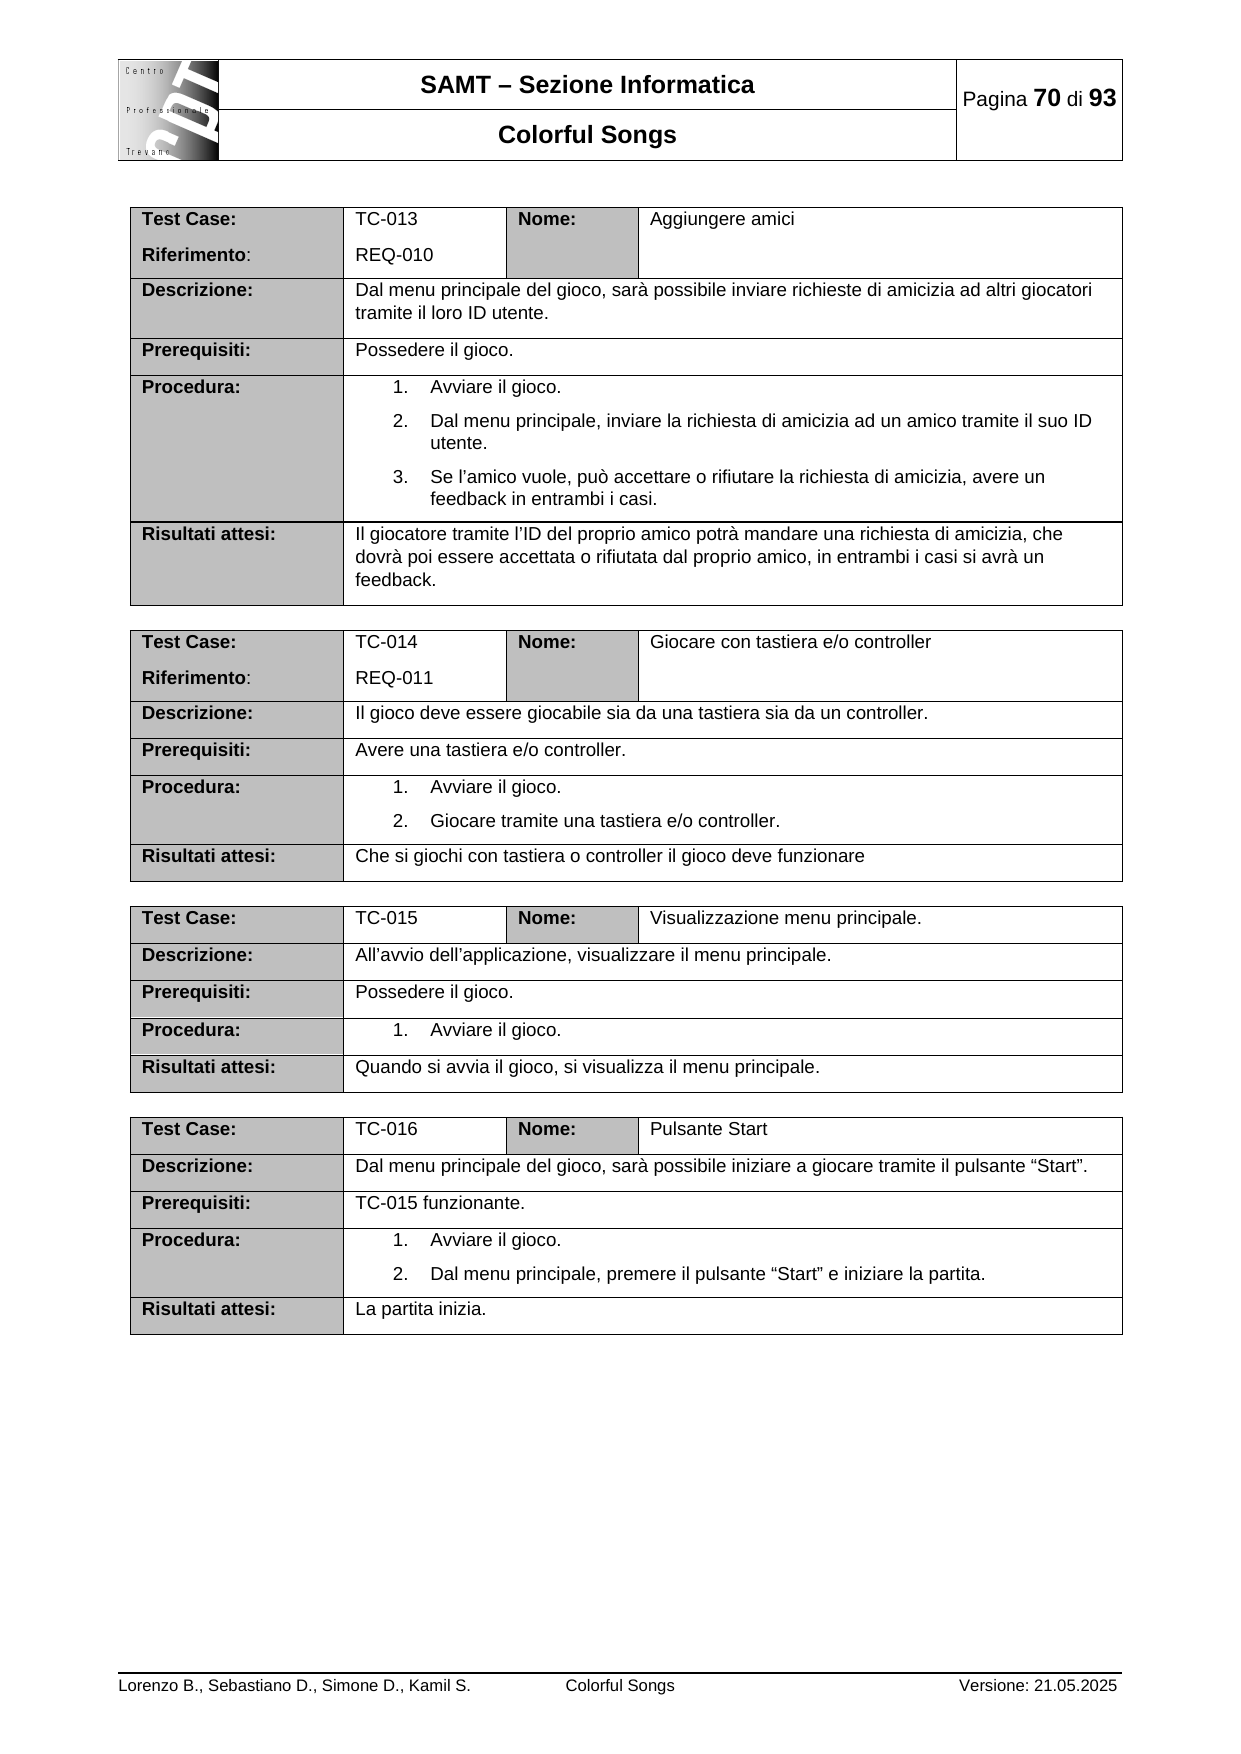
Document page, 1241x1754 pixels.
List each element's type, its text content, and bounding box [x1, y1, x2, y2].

table_cell Procedura: [131, 776, 343, 844]
table_header TC-014 REQ-011 [344, 631, 506, 701]
table_header TC-015 [344, 907, 506, 943]
table_header Nome: [507, 208, 638, 278]
table_header Visualizzazione menu principale. [639, 907, 1122, 943]
table_header Test Case: [131, 1118, 343, 1154]
table_cell Il gioco deve essere giocabile sia da una tastiera sia da un controller. [344, 702, 1122, 738]
table_cell Risultati attesi: [131, 1056, 343, 1092]
table_header Nome: [507, 631, 638, 701]
table_cell Descrizione: [131, 944, 343, 980]
table_header Nome: [507, 1118, 638, 1154]
table_cell Descrizione: [131, 702, 343, 738]
table_cell Avviare il gioco. Dal menu principale, inviare la richiesta di amicizia ad un amico tramite il suo ID utente. Se l’amico vuole, può accettare o rifiutare la richiesta di amicizia, avere un feedback in entrambi i casi. [344, 376, 1122, 521]
table_cell Procedura: [131, 376, 343, 521]
table_cell Dal menu principale del gioco, sarà possibile iniziare a giocare tramite il pulsante “Start”. [344, 1155, 1122, 1191]
table_cell Prerequisiti: [131, 981, 343, 1017]
table_cell Possedere il gioco. [344, 981, 1122, 1017]
table_header Test Case: Riferimento: [131, 631, 343, 701]
table_cell Quando si avvia il gioco, si visualizza il menu principale. [344, 1056, 1122, 1092]
table_cell Dal menu principale del gioco, sarà possibile inviare richieste di amicizia ad altri giocatori tramite il loro ID utente. [344, 279, 1122, 338]
table_cell La partita inizia. [344, 1298, 1122, 1334]
table_cell Che si giochi con tastiera o controller il gioco deve funzionare [344, 845, 1122, 881]
table_cell Prerequisiti: [131, 1192, 343, 1228]
table_header Pulsante Start [639, 1118, 1122, 1154]
table_cell Procedura: [131, 1019, 343, 1054]
table_cell Prerequisiti: [131, 339, 343, 375]
table_cell Procedura: [131, 1229, 343, 1297]
table_header TC-016 [344, 1118, 506, 1154]
table_header Giocare con tastiera e/o controller [639, 631, 1122, 701]
table_cell TC-015 funzionante. [344, 1192, 1122, 1228]
table_cell Avviare il gioco. [344, 1019, 1122, 1054]
table_cell Descrizione: [131, 1155, 343, 1191]
table_header Nome: [507, 907, 638, 943]
table_cell Prerequisiti: [131, 739, 343, 775]
table_cell Avviare il gioco. Giocare tramite una tastiera e/o controller. [344, 776, 1122, 844]
table_header Test Case: Riferimento: [131, 208, 343, 278]
table_cell Possedere il gioco. [344, 339, 1122, 375]
table_header TC-013 REQ-010 [344, 208, 506, 278]
table_cell Risultati attesi: [131, 523, 343, 605]
table_cell Descrizione: [131, 279, 343, 338]
table_header Test Case: [131, 907, 343, 943]
table_header Aggiungere amici [639, 208, 1122, 278]
table_cell Il giocatore tramite l’ID del proprio amico potrà mandare una richiesta di amicizia, che dovrà poi essere accettata o rifiutata dal proprio amico, in entrambi i casi si avrà un feedback. [344, 523, 1122, 605]
table_cell All’avvio dell’applicazione, visualizzare il menu principale. [344, 944, 1122, 980]
table_cell Avere una tastiera e/o controller. [344, 739, 1122, 775]
table_cell Avviare il gioco. Dal menu principale, premere il pulsante “Start” e iniziare la partita. [344, 1229, 1122, 1297]
table_cell Risultati attesi: [131, 1298, 343, 1334]
picture [118, 60, 219, 160]
table_cell Risultati attesi: [131, 845, 343, 881]
